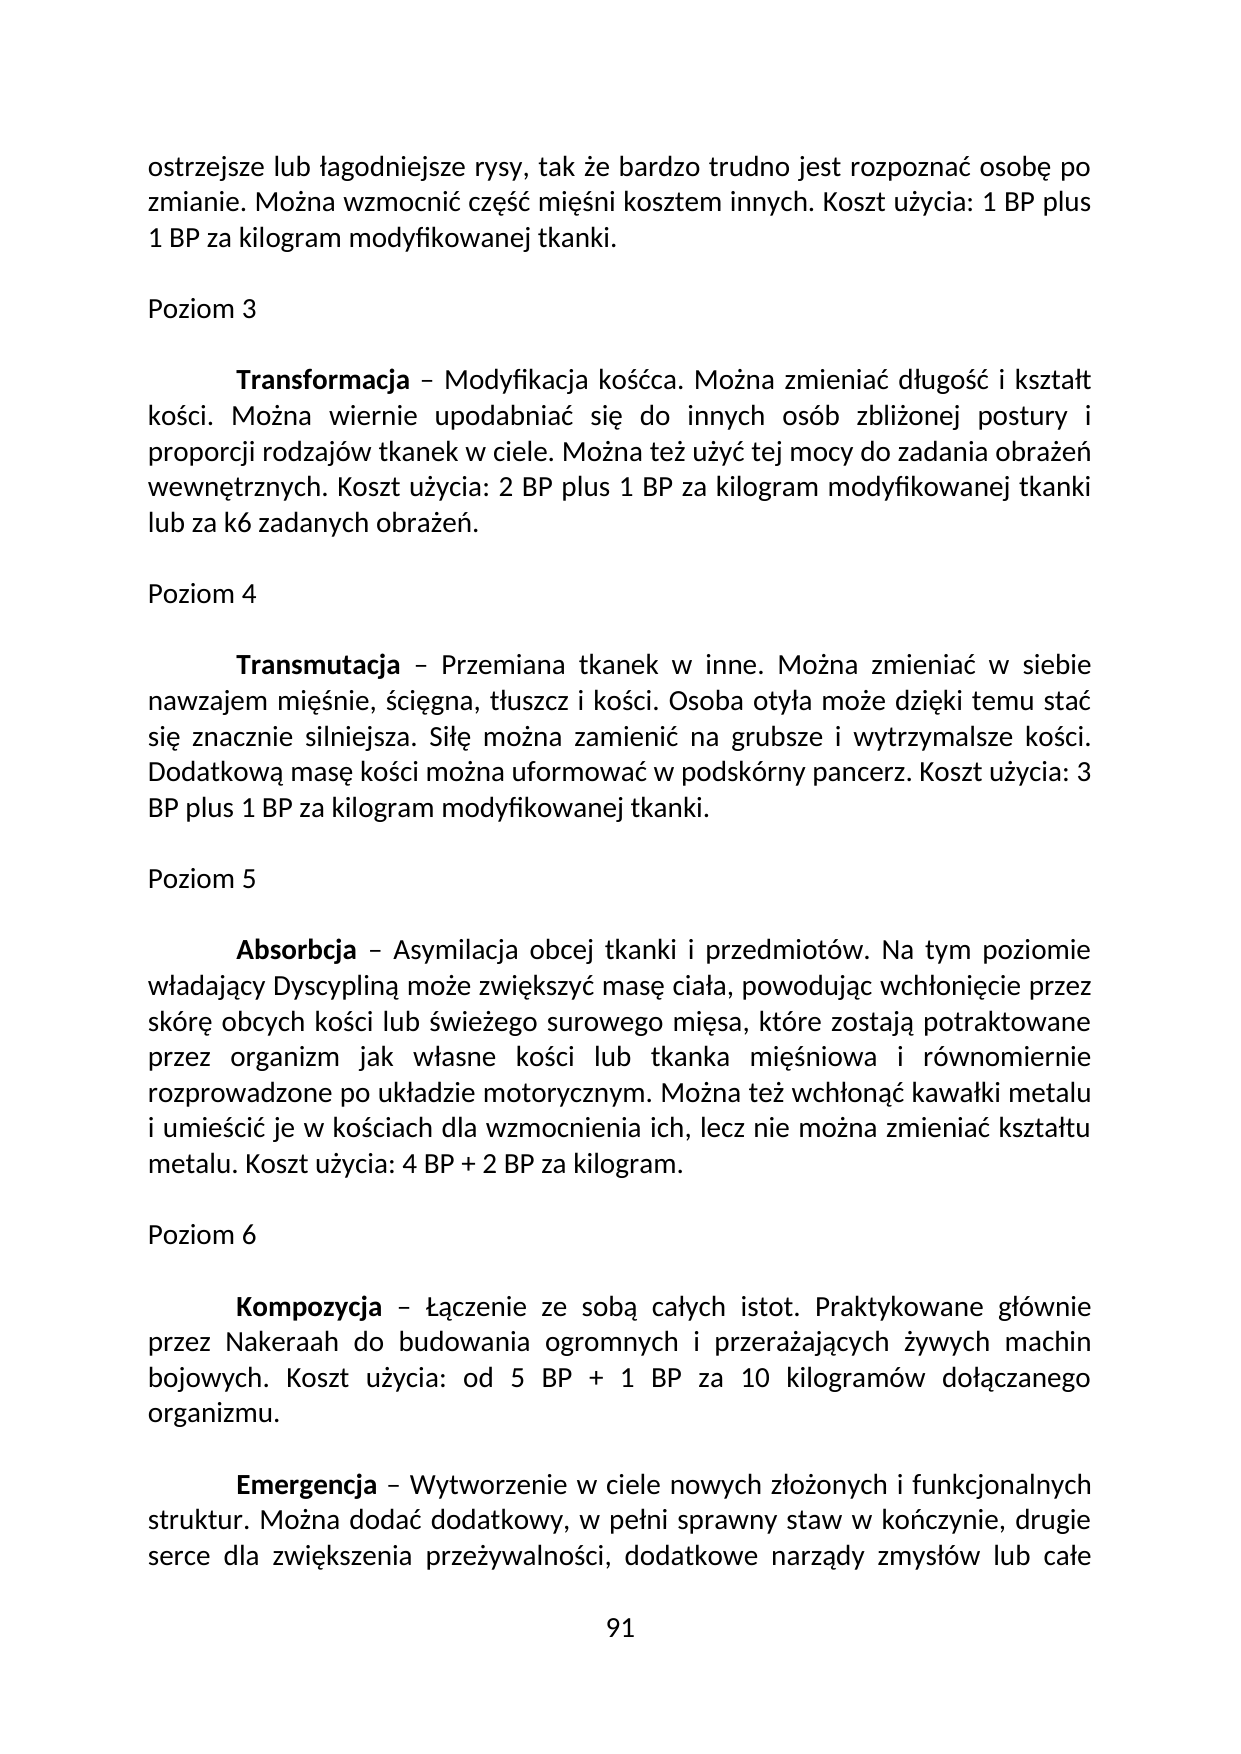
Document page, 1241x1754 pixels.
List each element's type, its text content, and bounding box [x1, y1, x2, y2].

text Transformacja – Modyfikacja kośćca. Można zmieniać długość i kształt kości. Można wiernie upodabniać się do innych osób zbliżonej postury i proporcji rodzajów tkanek w ciele. Można też użyć tej mocy do zadania obrażeń wewnętrznych. Koszt użycia: 2 BP plus 1 BP za kilogram modyfikowanej tkanki lub za k6 zadanych obrażeń. [148, 361, 1093, 539]
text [148, 1466, 1093, 1573]
text Poziom 5 [148, 860, 1093, 896]
text Poziom 6 [148, 1216, 1093, 1252]
text Poziom 4 [148, 575, 1093, 611]
text Kompozycja – Łączenie ze sobą całych istot. Praktykowane głównie przez Nakeraah do budowania ogromnych i przerażających żywych machin bojowych. Koszt użycia: od 5 BP + 1 BP za 10 kilogramów dołączanego organizmu. [148, 1288, 1093, 1430]
text Transmutacja – Przemiana tkanek w inne. Można zmieniać w siebie nawzajem mięśnie, ścięgna, tłuszcz i kości. Osoba otyła może dzięki temu stać się znacznie silniejsza. Siłę można zamienić na grubsze i wytrzymalsze kości. Dodatkową masę kości można uformować w podskórny pancerz. Koszt użycia: 3 BP plus 1 BP za kilogram modyfikowanej tkanki. [148, 646, 1093, 824]
text Absorbcja – Asymilacja obcej tkanki i przedmiotów. Na tym poziomie władający Dyscypliną może zwiększyć masę ciała, powodując wchłonięcie przez skórę obcych kości lub świeżego surowego mięsa, które zostają potraktowane przez organizm jak własne kości lub tkanka mięśniowa i równomiernie rozprowadzone po układzie motorycznym. Można też wchłonąć kawałki metalu i umieścić je w kościach dla wzmocnienia ich, lecz nie można zmieniać kształtu metalu. Koszt użycia: 4 BP + 2 BP za kilogram. [148, 931, 1093, 1181]
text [148, 148, 1093, 254]
text Poziom 3 [148, 290, 1093, 326]
